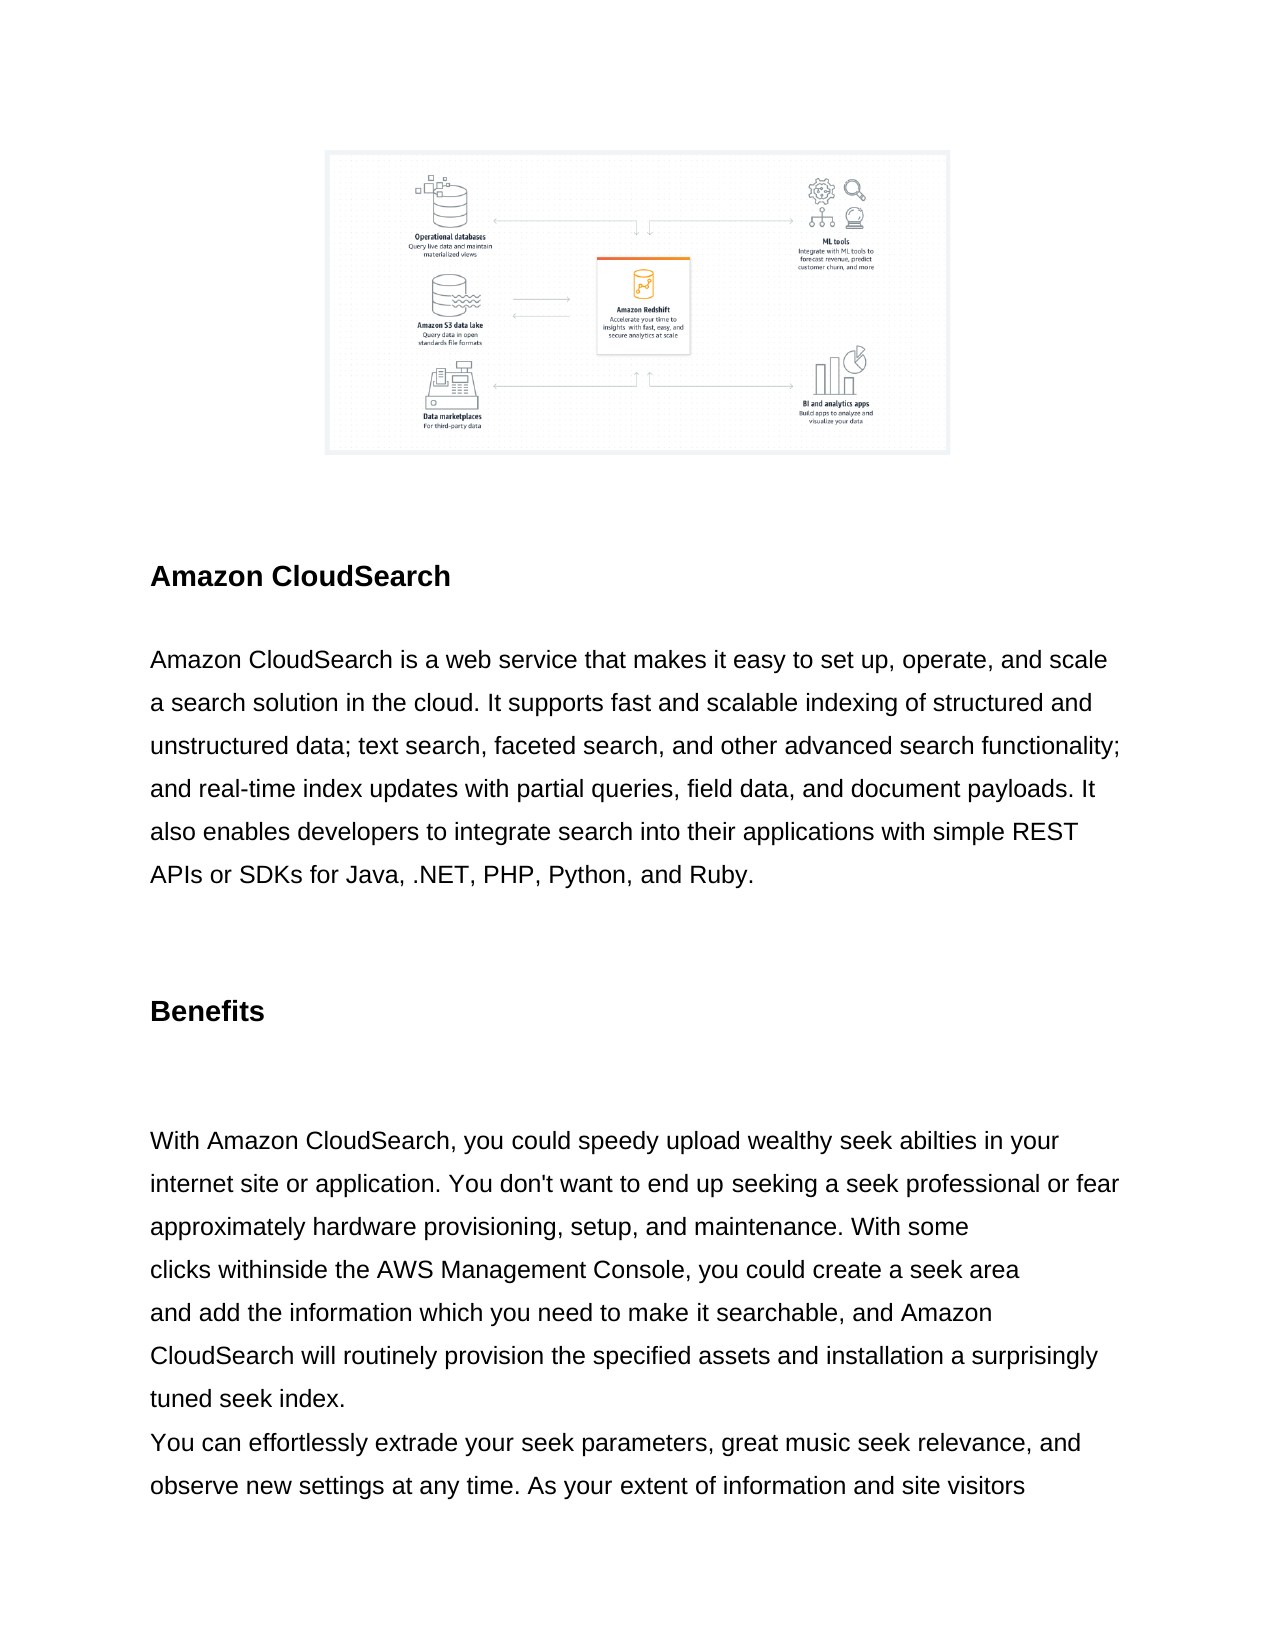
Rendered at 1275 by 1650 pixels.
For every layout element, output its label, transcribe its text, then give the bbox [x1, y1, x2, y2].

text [150, 1126, 1125, 1499]
subtitle Benefits [150, 994, 1125, 1078]
subtitle Amazon CloudSearch [150, 559, 1125, 593]
text Amazon CloudSearch is a web service that makes it easy to set up, operate, and scale a search solution in the cloud. It supports fast and scalable indexing of structured and unstructured data; text search, faceted search, and other advanced search functionality; and real-time index updates with partial queries, field data, and document payloads. It also enables developers to integrate search into their applications with simple REST APIs or SDKs for Java, .NET, PHP, Python, and Ruby. [150, 644, 1125, 889]
picture [324, 150, 951, 455]
